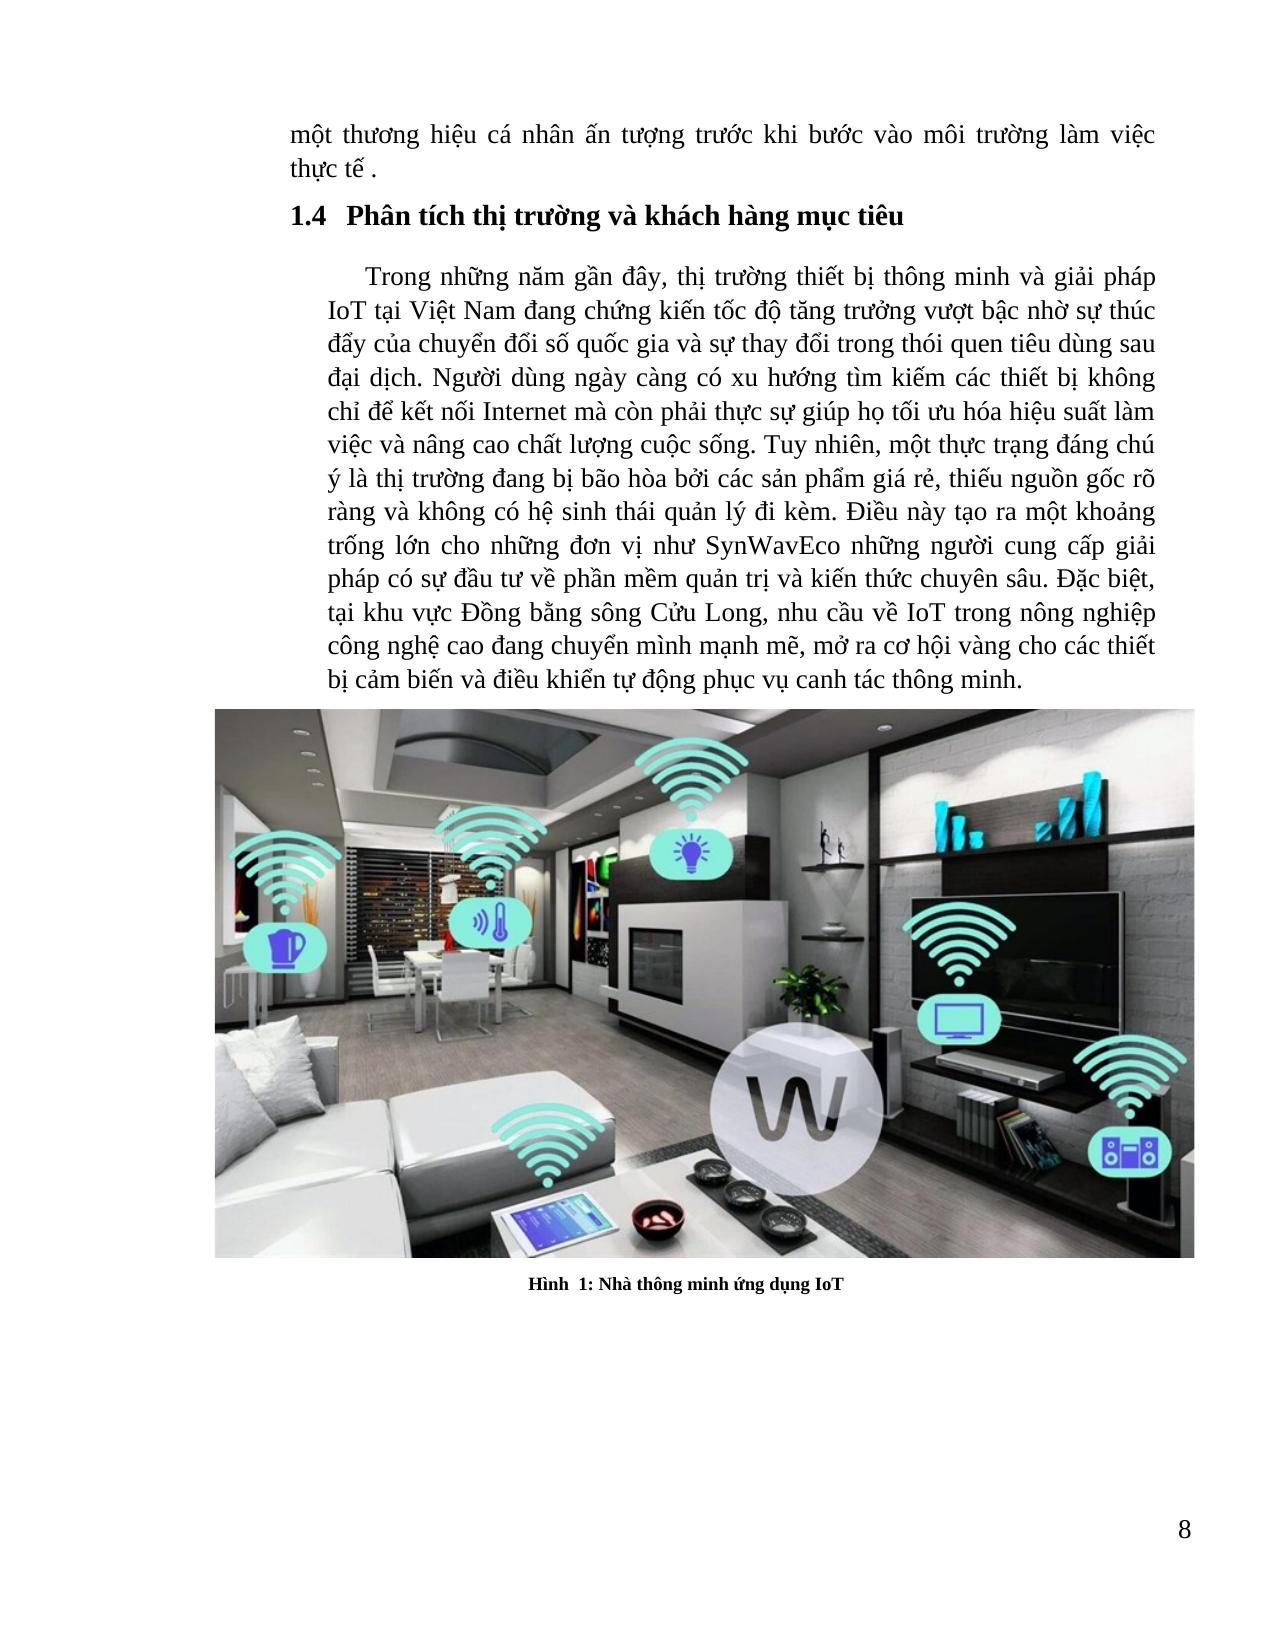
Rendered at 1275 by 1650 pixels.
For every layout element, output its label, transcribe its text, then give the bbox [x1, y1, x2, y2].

picture [214, 709, 1195, 1258]
list Phân tích thị trường và khách hàng mục tiêu [290, 198, 1157, 231]
text Trong những năm gần đây, thị trường thiết bị thông minh và giải pháp IoT tại Việt Nam đang chứng kiến tốc độ tăng trưởng vượt bậc nhờ sự thúc đẩy của chuyển đổi số quốc gia và sự thay đổi trong thói quen tiêu dùng sau đại dịch. Người dùng ngày càng có xu hướng tìm kiếm các thiết bị không chỉ để kết nối Internet mà còn phải thực sự giúp họ tối ưu hóa hiệu suất làm việc và nâng cao chất lượng cuộc sống. Tuy nhiên, một thực trạng đáng chú ý là thị trường đang bị bão hòa bởi các sản phẩm giá rẻ, thiếu nguồn gốc rõ ràng và không có hệ sinh thái quản lý đi kèm. Điều này tạo ra một khoảng trống lớn cho những đơn vị như SynWavEco những người cung cấp giải pháp có sự đầu tư về phần mềm quản trị và kiến thức chuyên sâu. Đặc biệt, tại khu vực Đồng bằng sông Cửu Long, nhu cầu về IoT trong nông nghiệp công nghệ cao đang chuyển mình mạnh mẽ, mở ra cơ hội vàng cho các thiết bị cảm biến và điều khiển tự động phục vụ canh tác thông minh. [327, 261, 1157, 694]
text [290, 118, 1157, 183]
text Hình 1: Nhà thông minh ứng dụng IoT [215, 1273, 1157, 1294]
